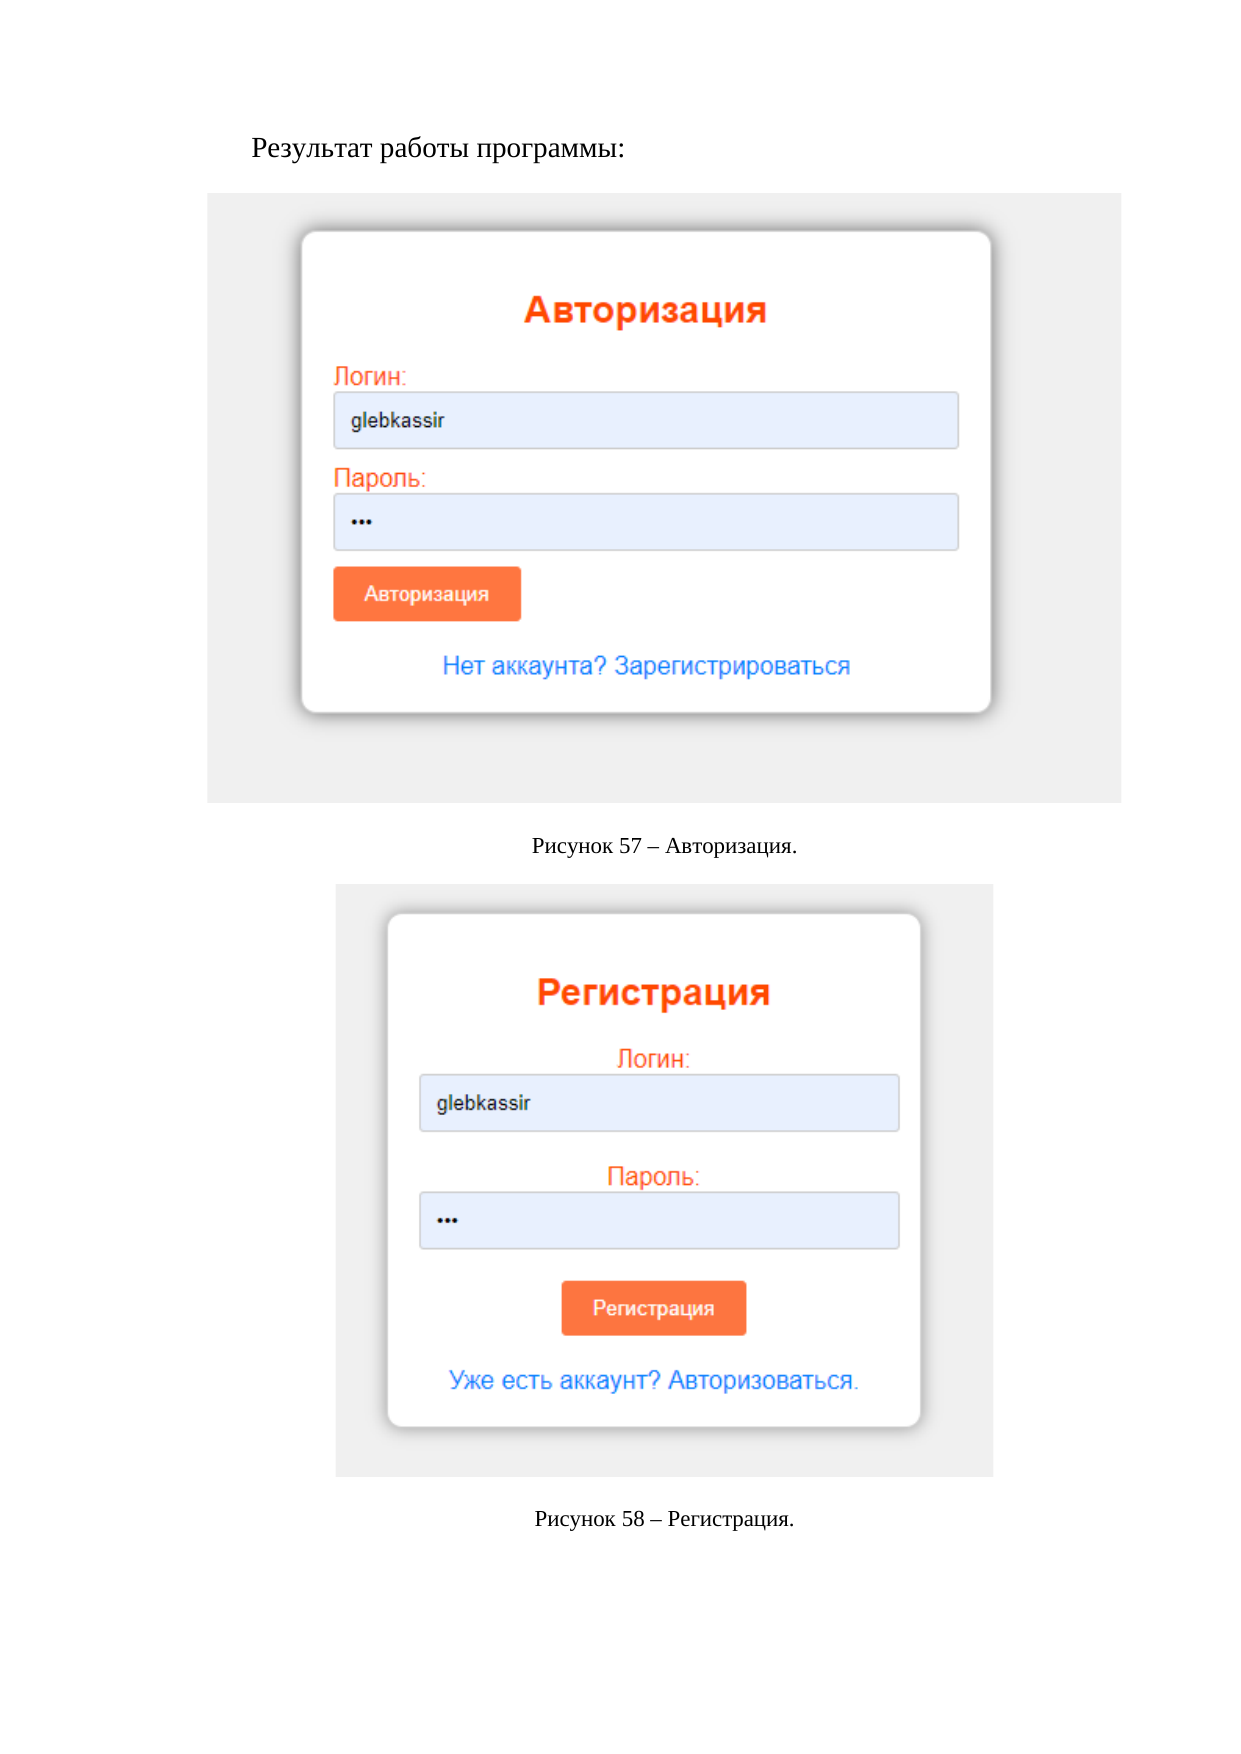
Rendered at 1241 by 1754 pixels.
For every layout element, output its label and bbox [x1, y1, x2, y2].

picture [207, 193, 1122, 803]
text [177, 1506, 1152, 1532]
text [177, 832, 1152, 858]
picture [335, 884, 994, 1477]
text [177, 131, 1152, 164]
